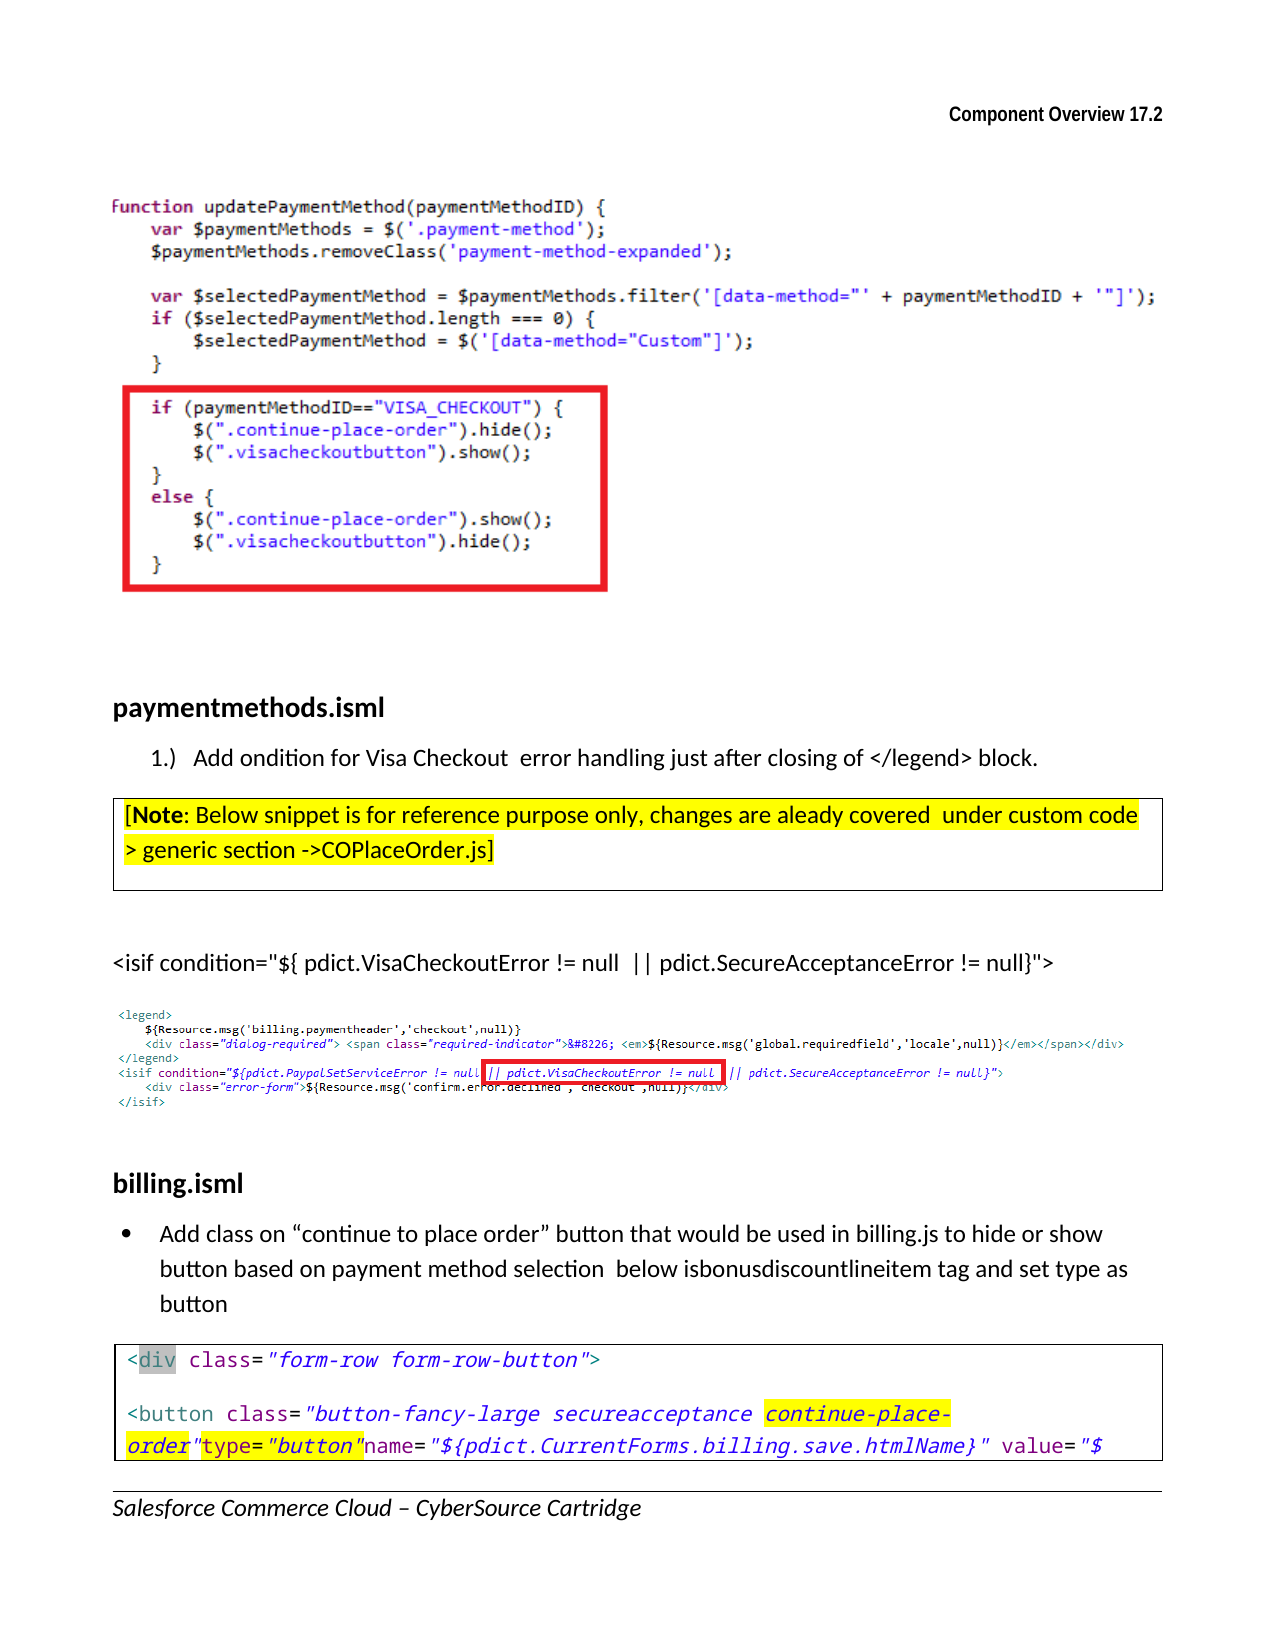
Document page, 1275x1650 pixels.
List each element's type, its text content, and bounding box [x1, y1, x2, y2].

picture [112, 198, 1163, 604]
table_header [116, 1345, 1162, 1460]
list Add ondition for Visa Checkout error handling just after closing of </legend> block. [150, 742, 1162, 773]
subtitle billing.isml [112, 1165, 1162, 1201]
table_header [Note: Below snippet is for reference purpose only, changes are aleady covered under custom code > generic section ->COPlaceOrder.js] [114, 799, 1162, 890]
text <isif condition="${ pdict.VisaCheckoutError != null || pdict.SecureAcceptanceError != null}"> [112, 947, 1162, 977]
list Add class on “continue to place order” button that would be used in billing.js to hide or show button based on payment method selection below isbonusdiscountlineitem tag and set type as button [122, 1218, 1162, 1319]
picture [112, 1002, 1161, 1136]
subtitle paymentmethods.isml [112, 689, 1162, 725]
